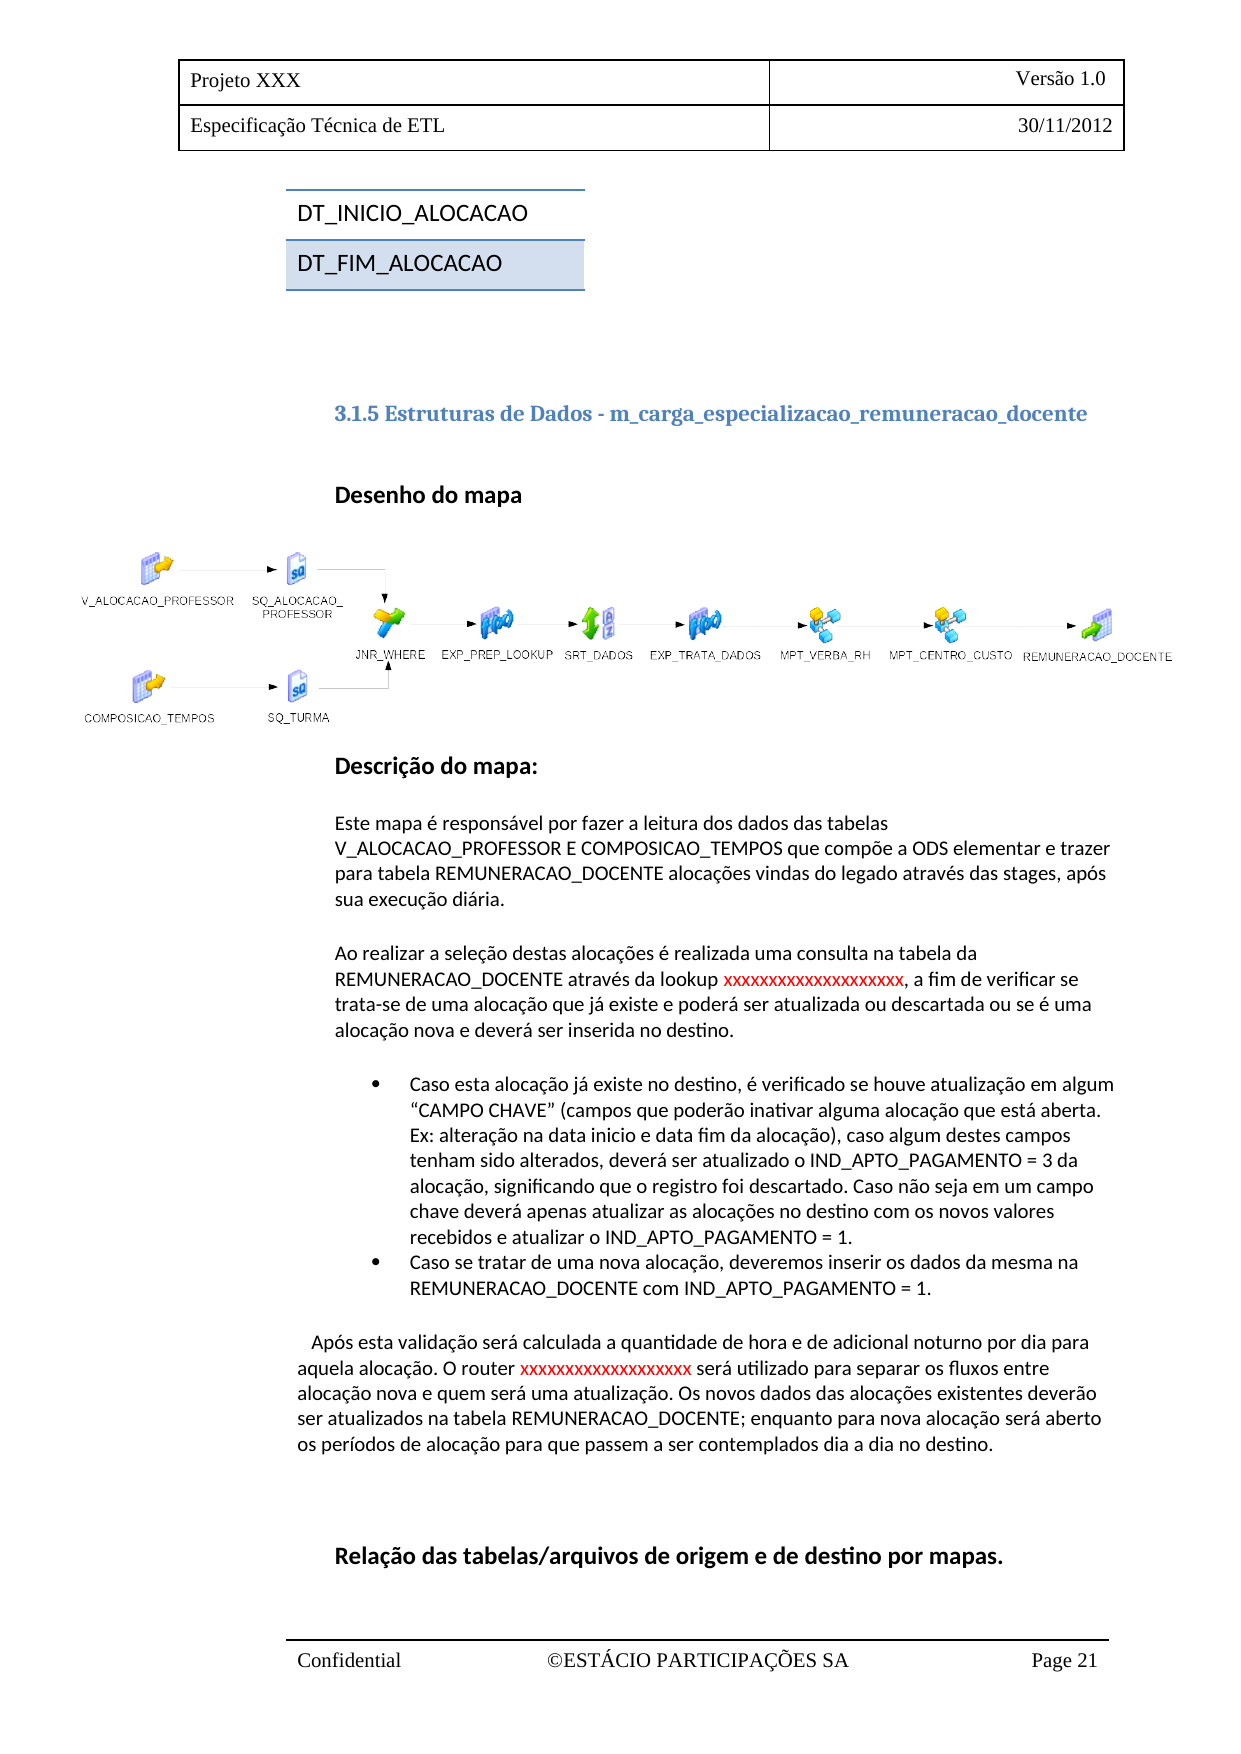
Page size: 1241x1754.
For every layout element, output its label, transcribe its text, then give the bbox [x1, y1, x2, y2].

table_cell DT_FIM_ALOCACAO [286, 241, 584, 289]
table_header DT_INICIO_ALOCACAO [286, 191, 584, 239]
text Descrição do mapa: [297, 750, 1120, 781]
text Este mapa é responsável por fazer a leitura dos dados das tabelas V_ALOCACAO_PROFESSOR E COMPOSICAO_TEMPOS que compõe a ODS elementar e trazer para tabela REMUNERACAO_DOCENTE alocações vindas do legado através das stages, após sua execução diária. [334, 810, 1120, 911]
list Caso se tratar de uma nova alocação, deveremos inserir os dados da mesma na REMUNERACAO_DOCENTE com IND_APTO_PAGAMENTO = 1. [372, 1249, 1120, 1300]
text Após esta validação será calculada a quantidade de hora e de adicional noturno por dia para aquela alocação. O router xxxxxxxxxxxxxxxxxxx será utilizado para separar os fluxos entre alocação nova e quem será uma atualização. Os novos dados das alocações existentes deverão ser atualizados na tabela REMUNERACAO_DOCENTE; enquanto para nova alocação será aberto os períodos de alocação para que passem a ser contemplados dia a dia no destino. [297, 1329, 1120, 1456]
text Desenho do mapa [334, 479, 1120, 509]
text Ao realizar a seleção destas alocações é realizada uma consulta na tabela da REMUNERACAO_DOCENTE através da lookup xxxxxxxxxxxxxxxxxxxx, a fim de verificar se trata-se de uma alocação que já existe e poderá ser atualizada ou descartada ou se é uma alocação nova e deverá ser inserida no destino. [334, 941, 1120, 1042]
text Relação das tabelas/arquivos de origem e de destino por mapas. [334, 1540, 1120, 1571]
list Caso esta alocação já existe no destino, é verificado se houve atualização em algum “CAMPO CHAVE” (campos que poderão inativar alguma alocação que está aberta. Ex: alteração na data inicio e data fim da alocação), caso algum destes campos tenham sido alterados, deverá ser atualizado o IND_APTO_PAGAMENTO = 3 da alocação, significando que o registro foi descartado. Caso não seja em um campo chave deverá apenas atualizar as alocações no destino com os novos valores recebidos e atualizar o IND_APTO_PAGAMENTO = 1. [372, 1071, 1120, 1249]
text Estruturas de Dados - m_carga_especializacao_remuneracao_docente [334, 401, 1120, 427]
